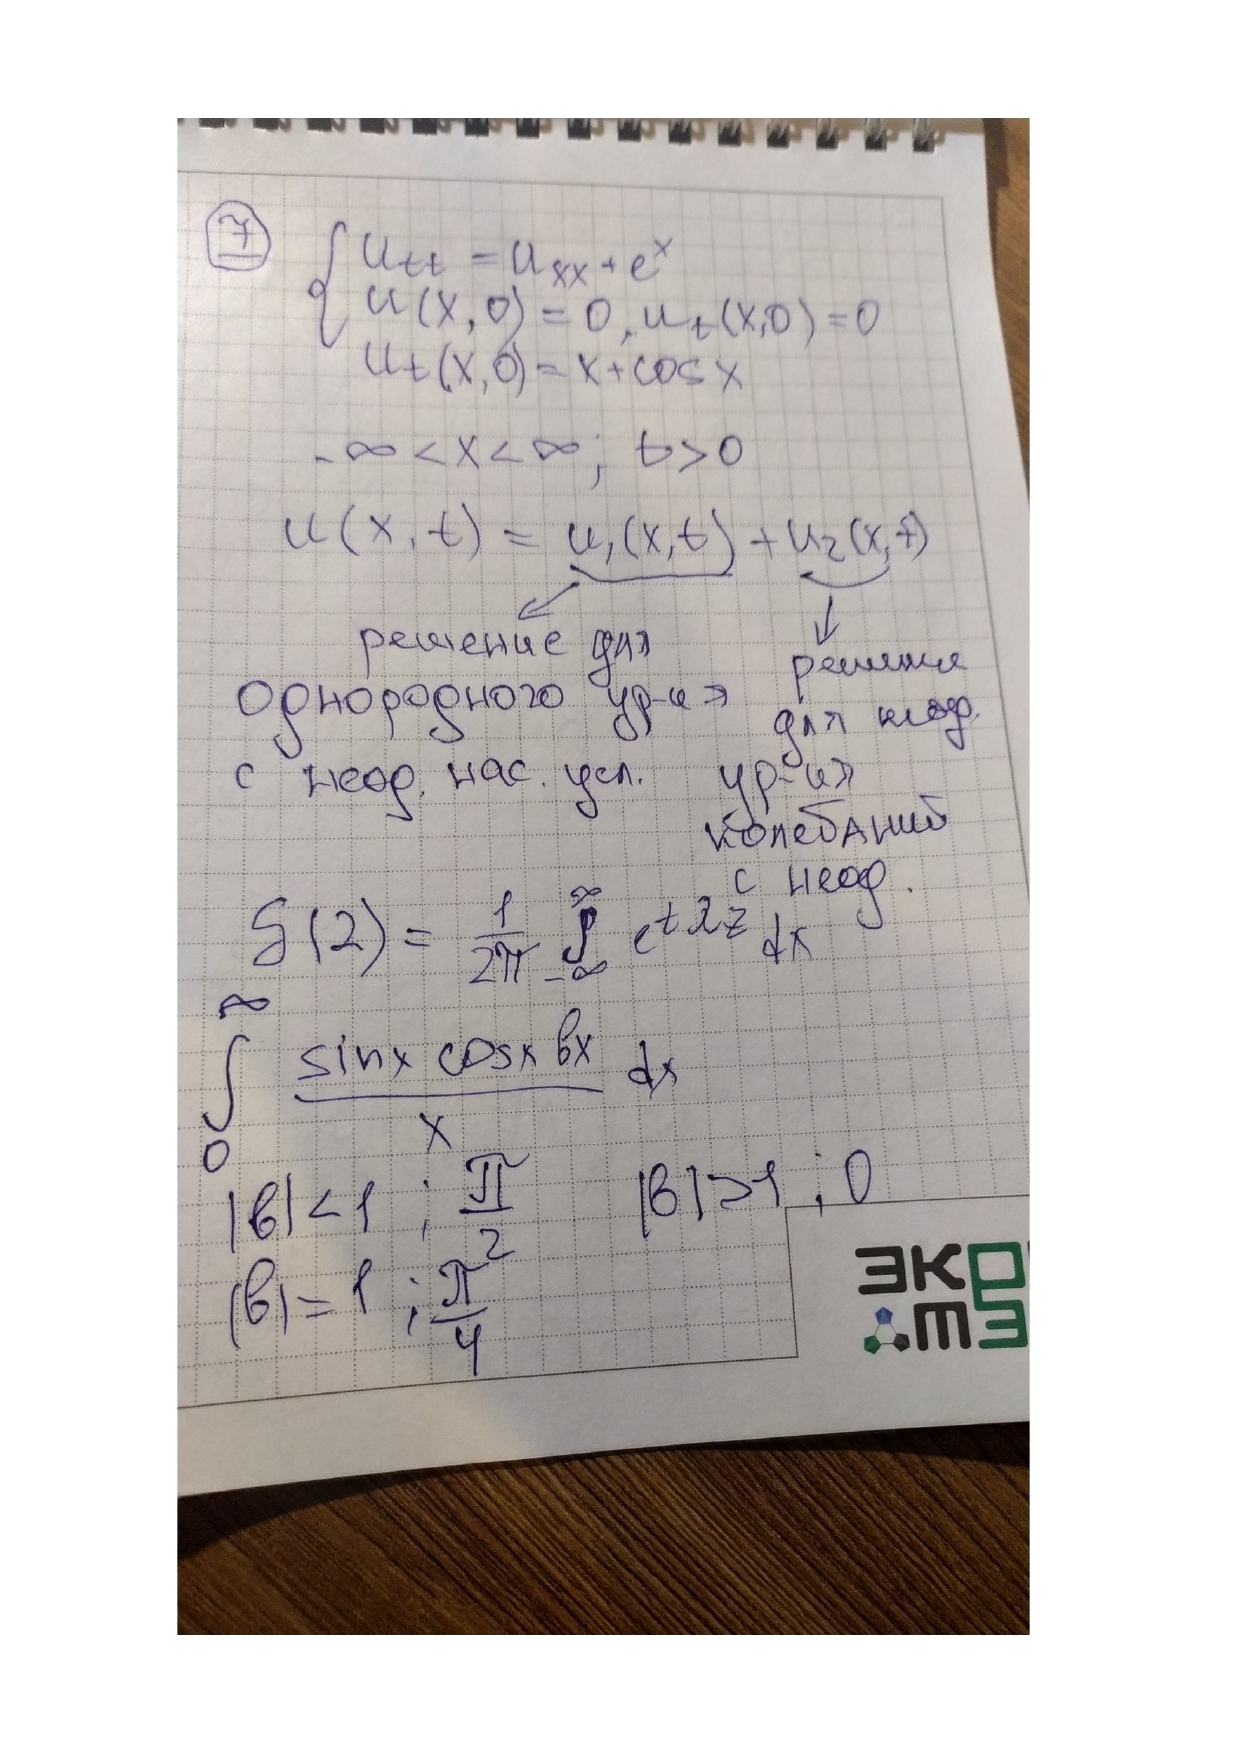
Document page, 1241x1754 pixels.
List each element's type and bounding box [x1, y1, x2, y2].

picture [177, 118, 1030, 1635]
